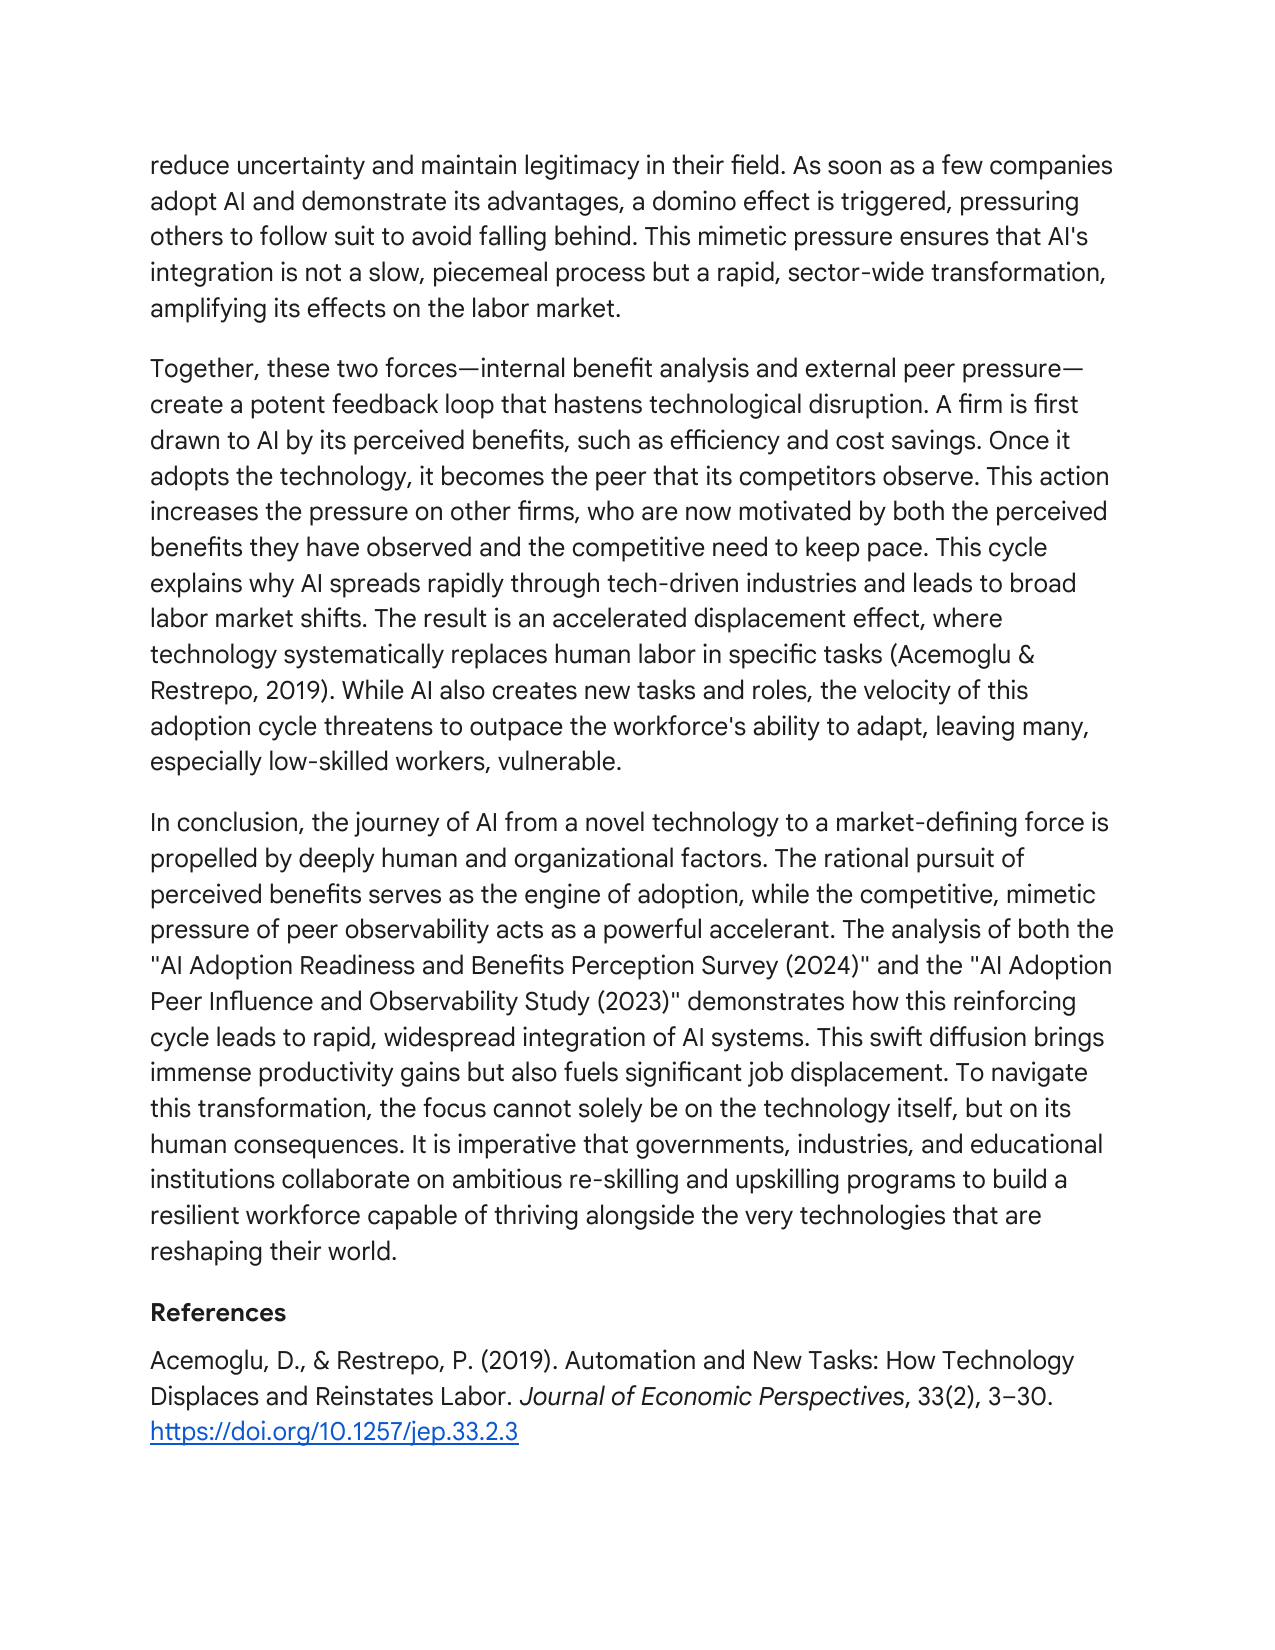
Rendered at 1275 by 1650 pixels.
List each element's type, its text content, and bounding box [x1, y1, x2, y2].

text In conclusion, the journey of AI from a novel technology to a market-defining force is propelled by deeply human and organizational factors. The rational pursuit of perceived benefits serves as the engine of adoption, while the competitive, mimetic pressure of peer observability acts as a powerful accelerant. The analysis of both the "AI Adoption Readiness and Benefits Perception Survey (2024)" and the "AI Adoption Peer Influence and Observability Study (2023)" demonstrates how this reinforcing cycle leads to rapid, widespread integration of AI systems. This swift diffusion brings immense productivity gains but also fuels significant job displacement. To navigate this transformation, the focus cannot solely be on the technology itself, but on its human consequences. It is imperative that governments, industries, and educational institutions collaborate on ambitious re-skilling and upskilling programs to build a resilient workforce capable of thriving alongside the very technologies that are reshaping their world. [150, 807, 1125, 1267]
subtitle References [150, 1297, 1125, 1328]
text Acemoglu, D., & Restrepo, P. (2019). Automation and New Tasks: How Technology Displaces and Reinstates Labor. Journal of Economic Perspectives, 33(2), 3–30. https://doi.org/10.1257/jep.33.2.3 [150, 1345, 1125, 1448]
text Together, these two forces—internal benefit analysis and external peer pressure—create a potent feedback loop that hastens technological disruption. A firm is first drawn to AI by its perceived benefits, such as efficiency and cost savings. Once it adopts the technology, it becomes the peer that its competitors observe. This action increases the pressure on other firms, who are now motivated by both the perceived benefits they have observed and the competitive need to keep pace. This cycle explains why AI spreads rapidly through tech-driven industries and leads to broad labor market shifts. The result is an accelerated displacement effect, where technology systematically replaces human labor in specific tasks (Acemoglu & Restrepo, 2019). While AI also creates new tasks and roles, the velocity of this adoption cycle threatens to outpace the workforce's ability to adapt, leaving many, especially low-skilled workers, vulnerable. [150, 354, 1125, 778]
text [150, 150, 1125, 324]
